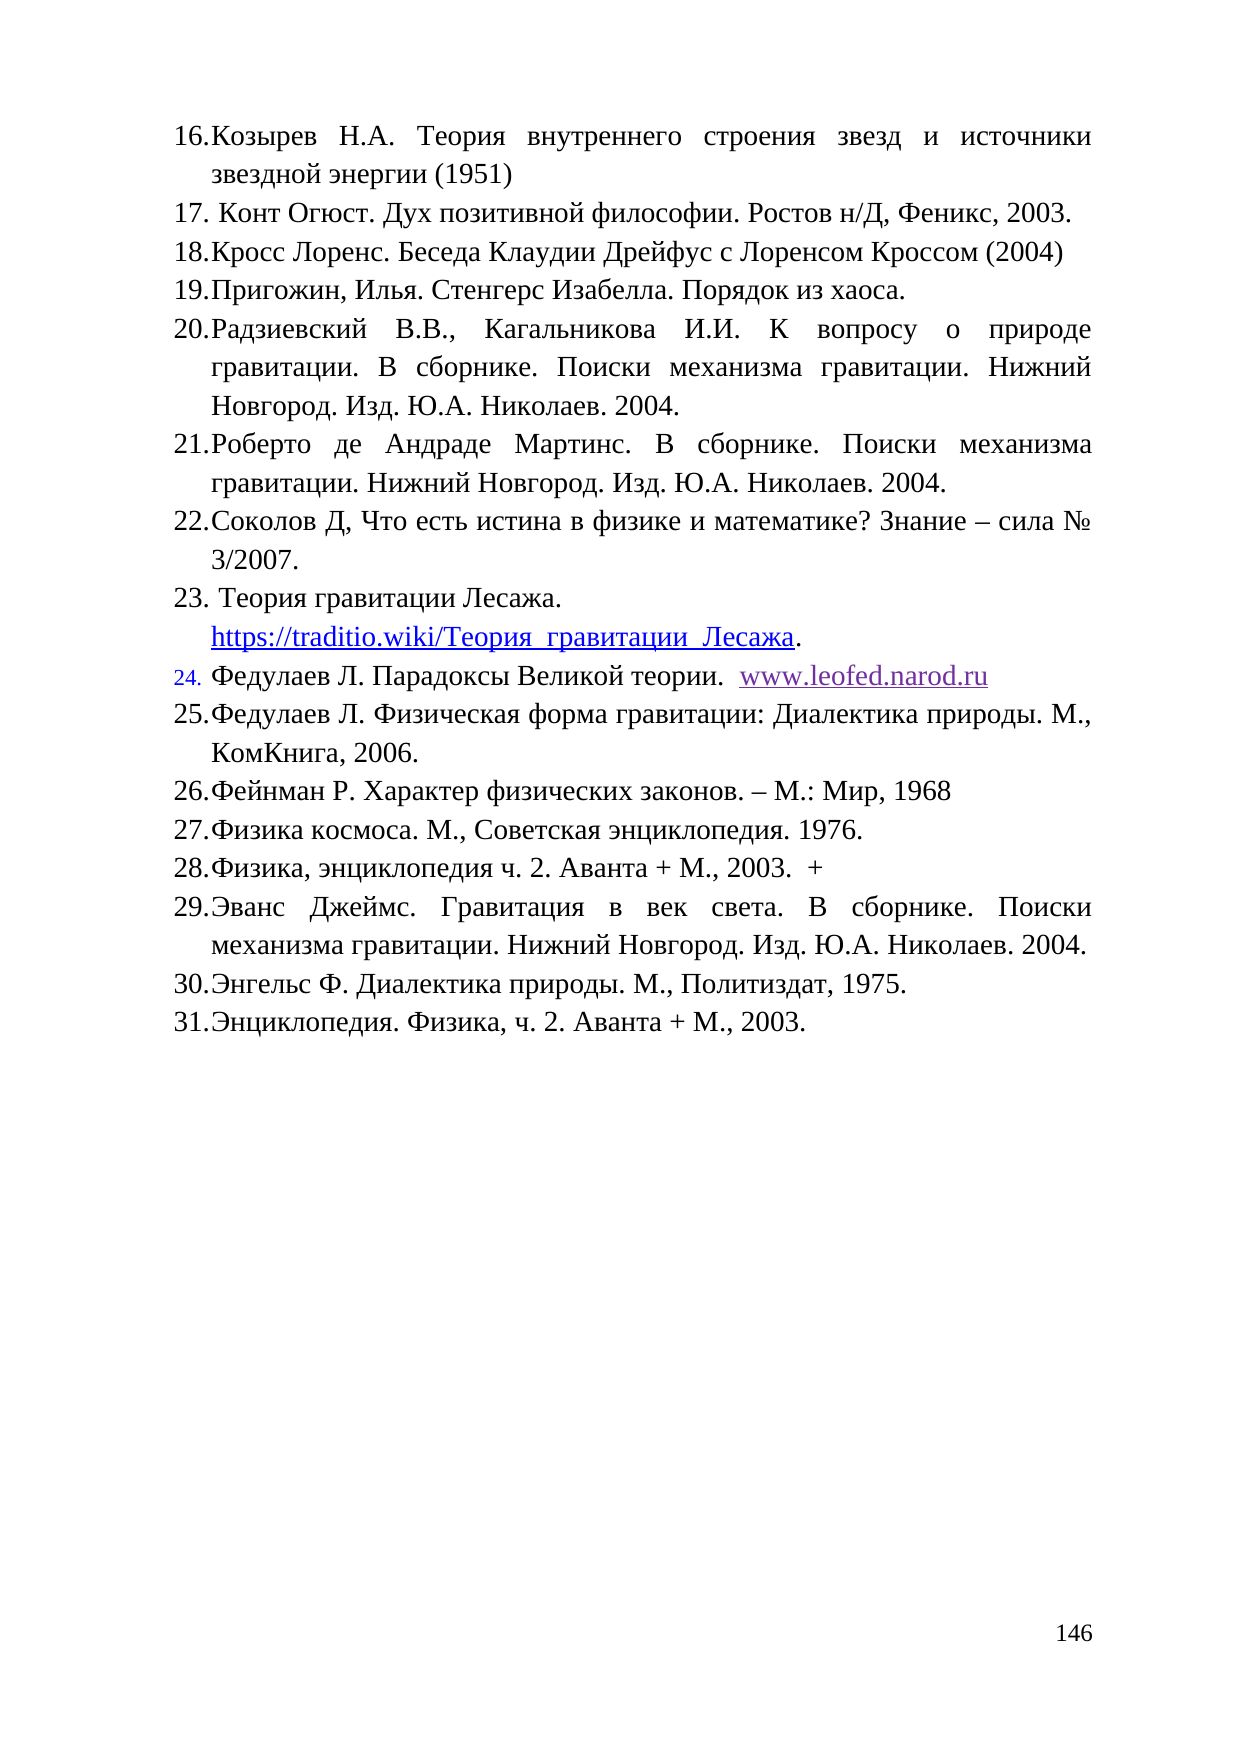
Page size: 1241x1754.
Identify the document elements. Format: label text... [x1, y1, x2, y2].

list Соколов Д, Что есть истина в физике и математике? Знание – сила № 3/2007. [173, 503, 1092, 576]
list Роберто де Андраде Мартинс. В сборнике. Поиски механизма гравитации. Нижний Новгород. Изд. Ю.А. Николаев. 2004. [173, 426, 1092, 498]
list Пригожин, Илья. Стенгерс Изабелла. Порядок из хаоса. [173, 272, 1092, 306]
list Радзиевский В.В., Кагальникова И.И. К вопросу о природе гравитации. В сборнике. Поиски механизма гравитации. Нижний Новгород. Изд. Ю.А. Николаев. 2004. [173, 311, 1092, 421]
list Физика космоса. М., Советская энциклопедия. 1976. [173, 812, 1092, 845]
list Федулаев Л. Физическая форма гравитации: Диалектика природы. М., КомКнига, 2006. [173, 696, 1092, 768]
list Теория гравитации Лесажа. https://traditio.wiki/Теория_гравитации_Лесажа. [173, 581, 1092, 653]
list Федулаев Л. Парадоксы Великой теории. www.leofed.narod.ru [173, 658, 1092, 691]
list Кросс Лоренс. Беседа Клаудии Дрейфус с Лоренсом Кроссом (2004) [173, 234, 1092, 267]
list Энгельс Ф. Диалектика природы. М., Политиздат, 1975. [173, 966, 1092, 999]
list Козырев Н.А. Теория внутреннего строения звезд и источники звездной энергии (1951) [173, 118, 1092, 190]
list Конт Огюст. Дух позитивной философии. Ростов н/Д, Феникс, 2003. [173, 195, 1092, 229]
list Энциклопедия. Физика, ч. 2. Аванта + М., 2003. [173, 1004, 1092, 1038]
list Физика, энциклопедия ч. 2. Аванта + М., 2003. + [173, 850, 1092, 884]
list Фейнман Р. Характер физических законов. – М.: Мир, 1968 [173, 773, 1092, 807]
list Эванс Джеймс. Гравитация в век света. В сборнике. Поиски механизма гравитации. Нижний Новгород. Изд. Ю.А. Николаев. 2004. [173, 889, 1092, 961]
